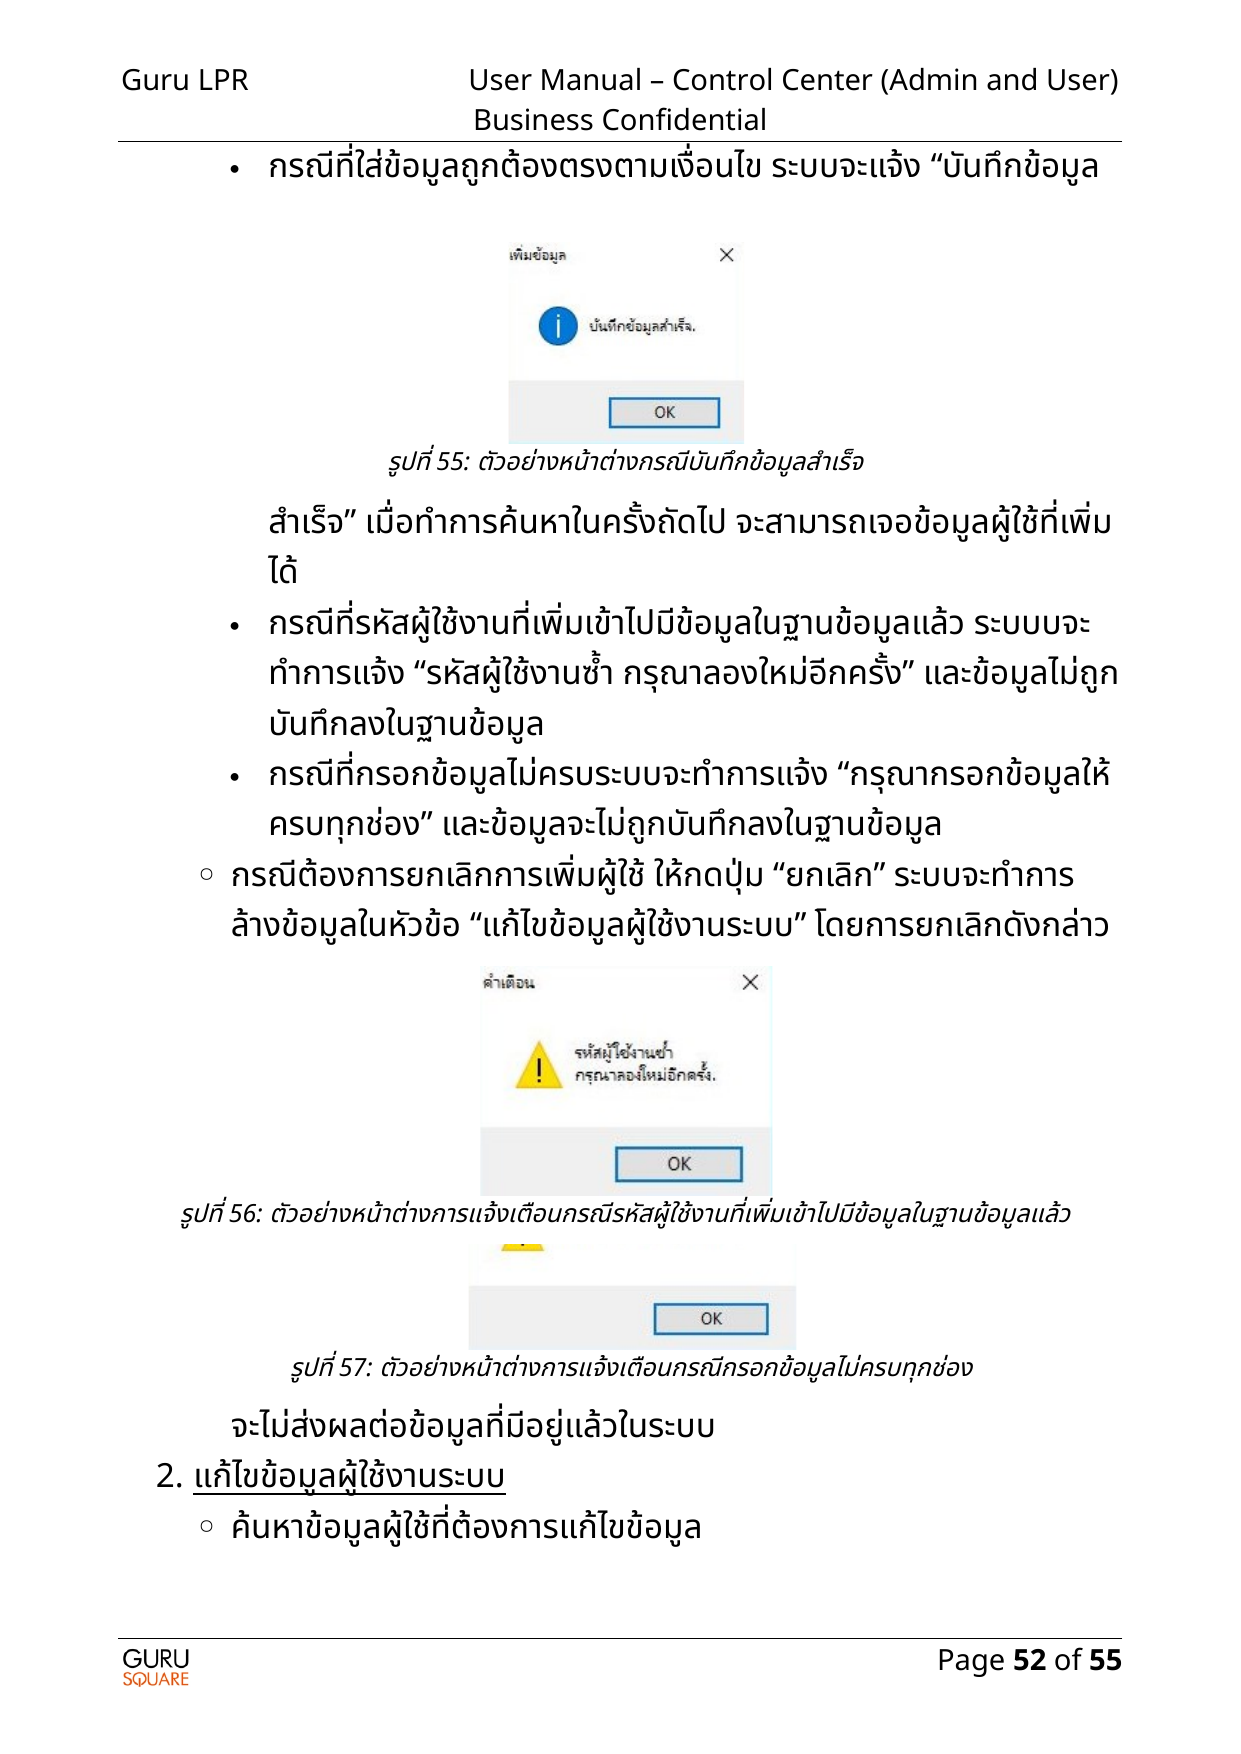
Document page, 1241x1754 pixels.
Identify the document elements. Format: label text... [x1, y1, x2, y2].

picture [480, 966, 773, 1196]
list กรณีที่รหัสผู้ใช้งานที่เพิ่มเข้าไปมีข้อมูลในฐานข้อมูลแล้ว ระบบบจะทำการแจ้ง “รหัสผู้ใช้งานซ้ำ กรุณาลองใหม่อีกครั้ง” และข้อมูลไม่ถูกบันทึกลงในฐานข้อมูล [231, 599, 1122, 750]
picture [468, 1244, 797, 1350]
picture [121, 1646, 191, 1688]
list กรณีที่กรอกข้อมูลไม่ครบระบบจะทำการแจ้ง “กรุณากรอกข้อมูลให้ครบทุกช่อง” และข้อมูลจะไม่ถูกบันทึกลงในฐานข้อมูล [231, 750, 1122, 851]
list แก้ไขข้อมูลผู้ใช้งานระบบ [156, 1452, 1122, 1503]
picture [508, 242, 745, 444]
list กรณีที่ใส่ข้อมูลถูกต้องตรงตามเงื่อนไข ระบบจะแจ้ง “บันทึกข้อมูลสำเร็จ” เมื่อทำการค้นหาในครั้งถัดไป จะสามารถเจอข้อมูลผู้ใช้ที่เพิ่มได้ [231, 142, 1122, 599]
list ค้นหาข้อมูลผู้ใช้ที่ต้องการแก้ไขข้อมูล [193, 1503, 1122, 1553]
list กรณีต้องการยกเลิกการเพิ่มผู้ใช้ ให้กดปุ่ม “ยกเลิก” ระบบจะทำการล้างข้อมูลในหัวข้อ “แก้ไขข้อมูลผู้ใช้งานระบบ” โดยการยกเลิกดังกล่าวจะไม่ส่งผลต่อข้อมูลที่มีอยู่แล้วในระบบ [193, 851, 1122, 1452]
